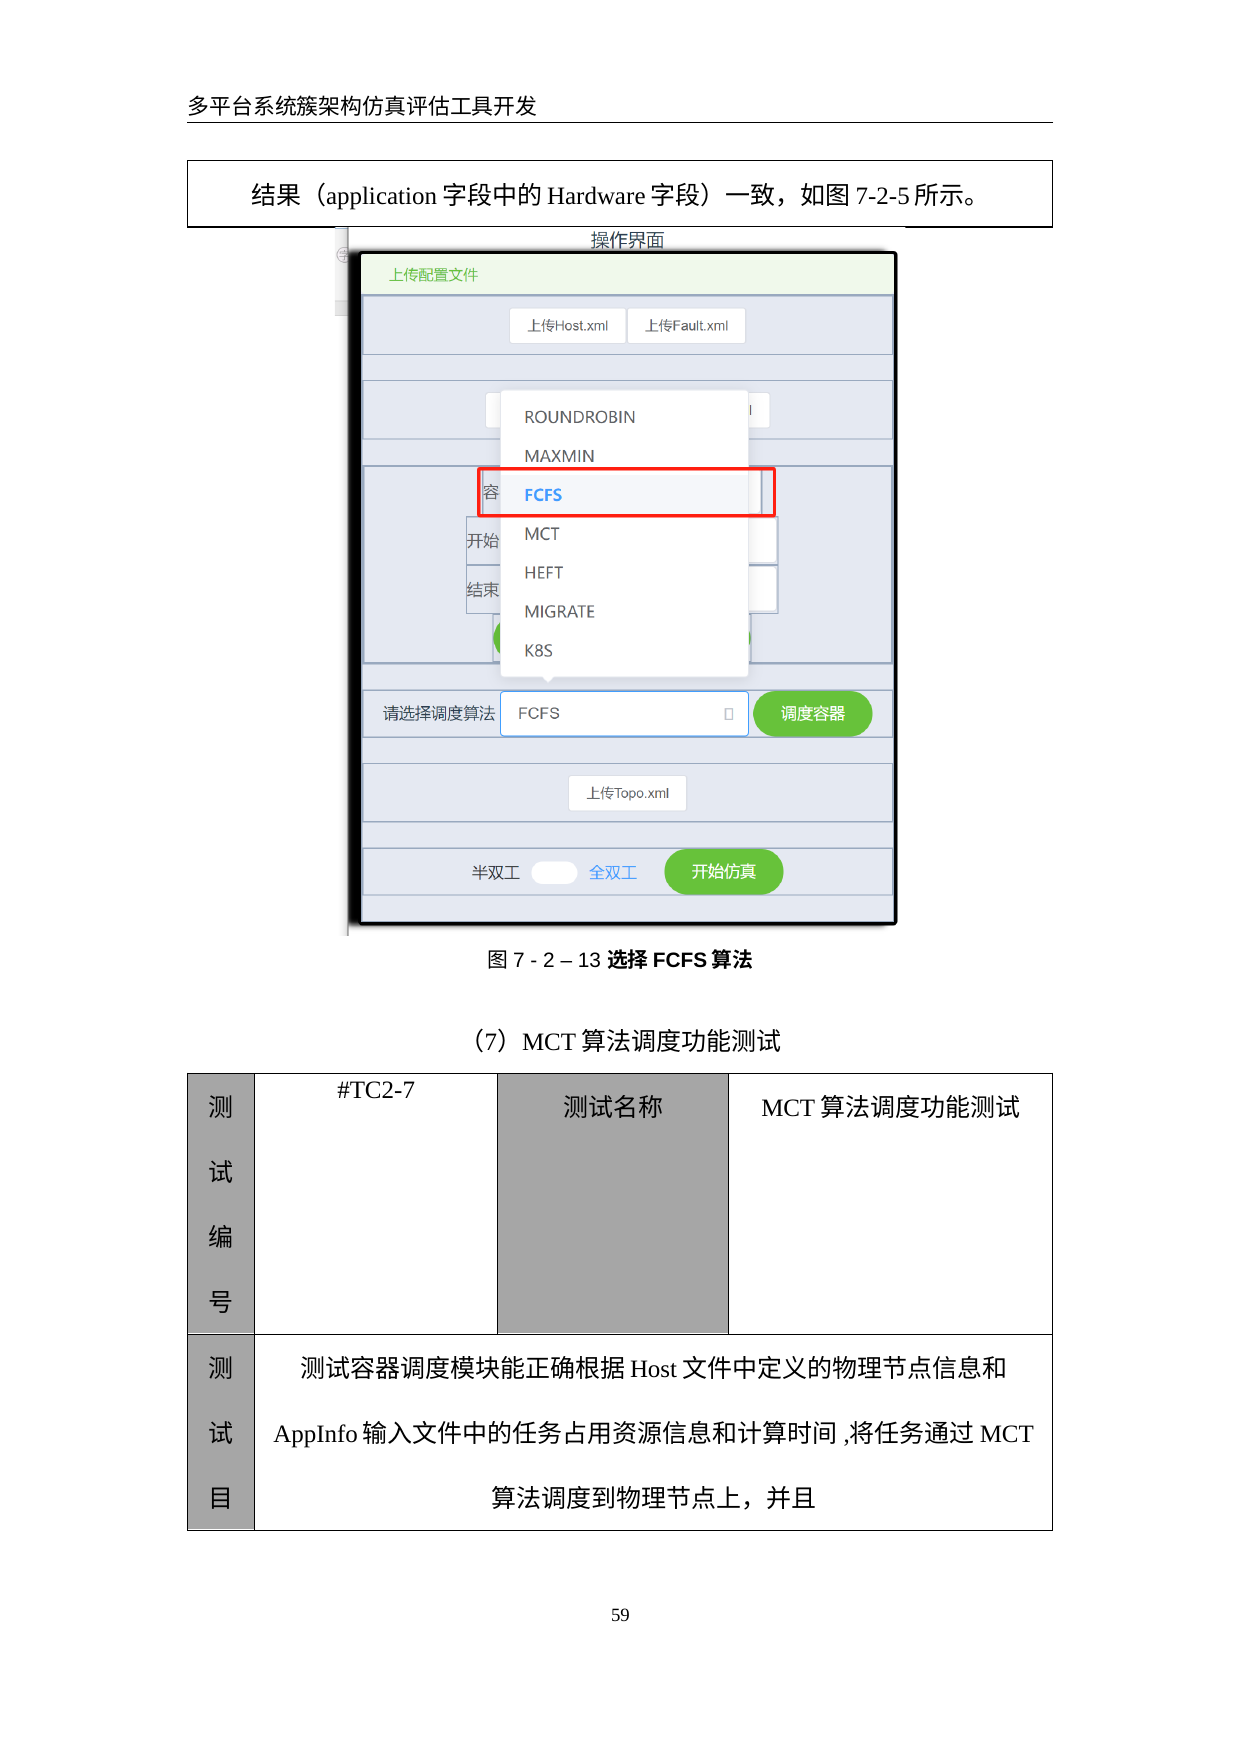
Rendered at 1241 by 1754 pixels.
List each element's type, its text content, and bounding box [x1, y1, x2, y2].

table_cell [188, 161, 1052, 226]
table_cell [255, 1335, 1052, 1529]
text 图 7 - 2 – 13 选择FCFS算法 [187, 942, 1053, 975]
table_header #TC2-7 [255, 1074, 497, 1333]
table_header MCT算法调度功能测试 [729, 1074, 1052, 1333]
picture [334, 227, 906, 936]
text （7）MCT算法调度功能测试 [187, 1007, 1053, 1072]
table_cell 测试目的 [188, 1335, 254, 1529]
table_header 测试名称 [498, 1074, 728, 1333]
table_header 测试编号 [188, 1074, 254, 1333]
